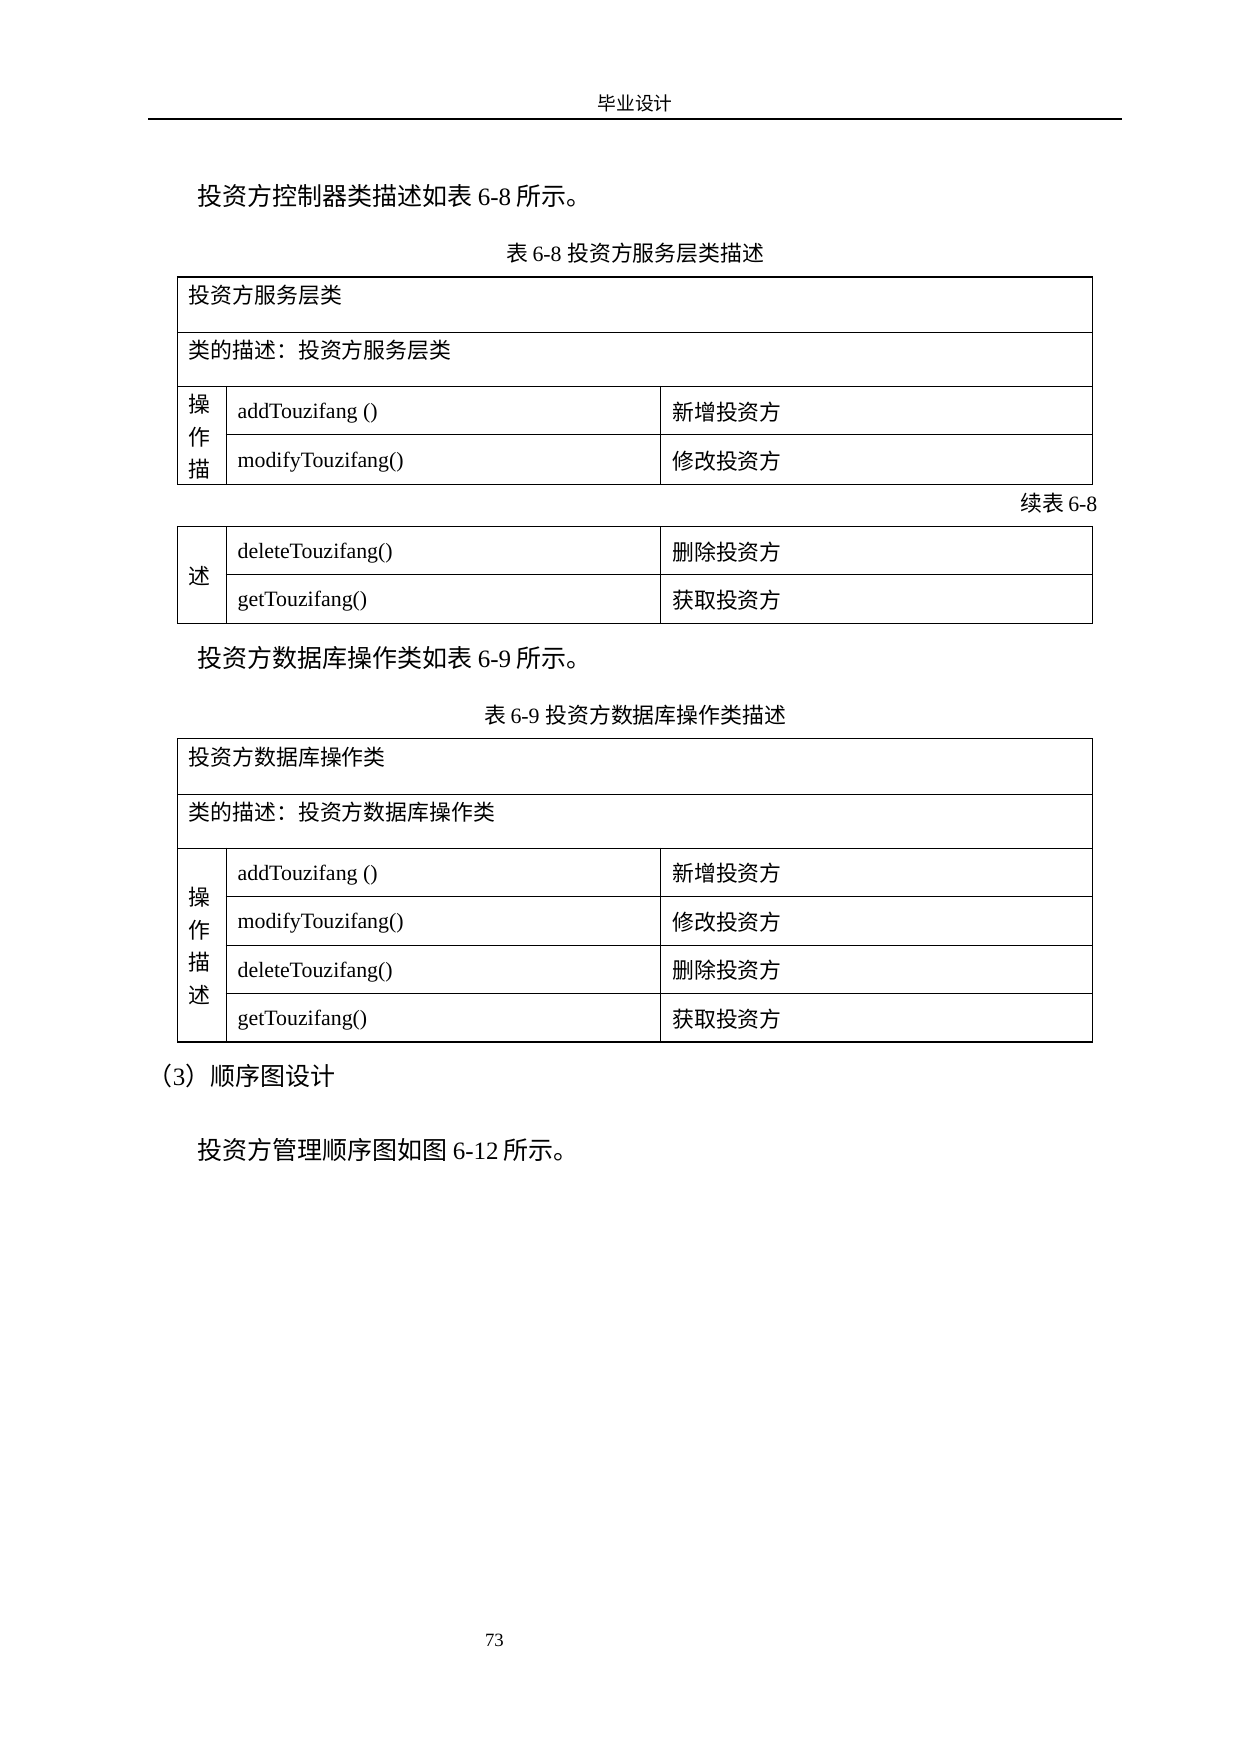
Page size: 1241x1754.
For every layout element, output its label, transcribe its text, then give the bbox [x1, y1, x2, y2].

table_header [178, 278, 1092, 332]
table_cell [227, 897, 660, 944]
text 投资方数据库操作类如表6-9所示。 [148, 624, 1122, 689]
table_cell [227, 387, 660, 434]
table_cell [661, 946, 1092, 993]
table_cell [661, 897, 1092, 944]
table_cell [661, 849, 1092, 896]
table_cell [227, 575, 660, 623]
text 投资方控制器类描述如表6-8所示。 [148, 162, 1122, 227]
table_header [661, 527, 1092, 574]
text （3）顺序图设计 [148, 1042, 1122, 1107]
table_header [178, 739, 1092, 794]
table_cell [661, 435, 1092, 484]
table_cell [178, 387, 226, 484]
text 续表6-8 [148, 485, 1097, 518]
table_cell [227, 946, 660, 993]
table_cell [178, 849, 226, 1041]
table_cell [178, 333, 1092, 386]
text 表6-9 投资方数据库操作类描述 [148, 698, 1122, 730]
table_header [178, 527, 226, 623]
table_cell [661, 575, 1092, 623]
text 投资方管理顺序图如图6-12所示。 [148, 1116, 1122, 1181]
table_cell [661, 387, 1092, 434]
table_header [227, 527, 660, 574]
text 表6-8 投资方服务层类描述 [148, 236, 1122, 268]
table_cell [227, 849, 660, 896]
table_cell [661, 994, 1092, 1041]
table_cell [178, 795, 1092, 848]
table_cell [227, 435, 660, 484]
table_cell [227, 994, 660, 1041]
